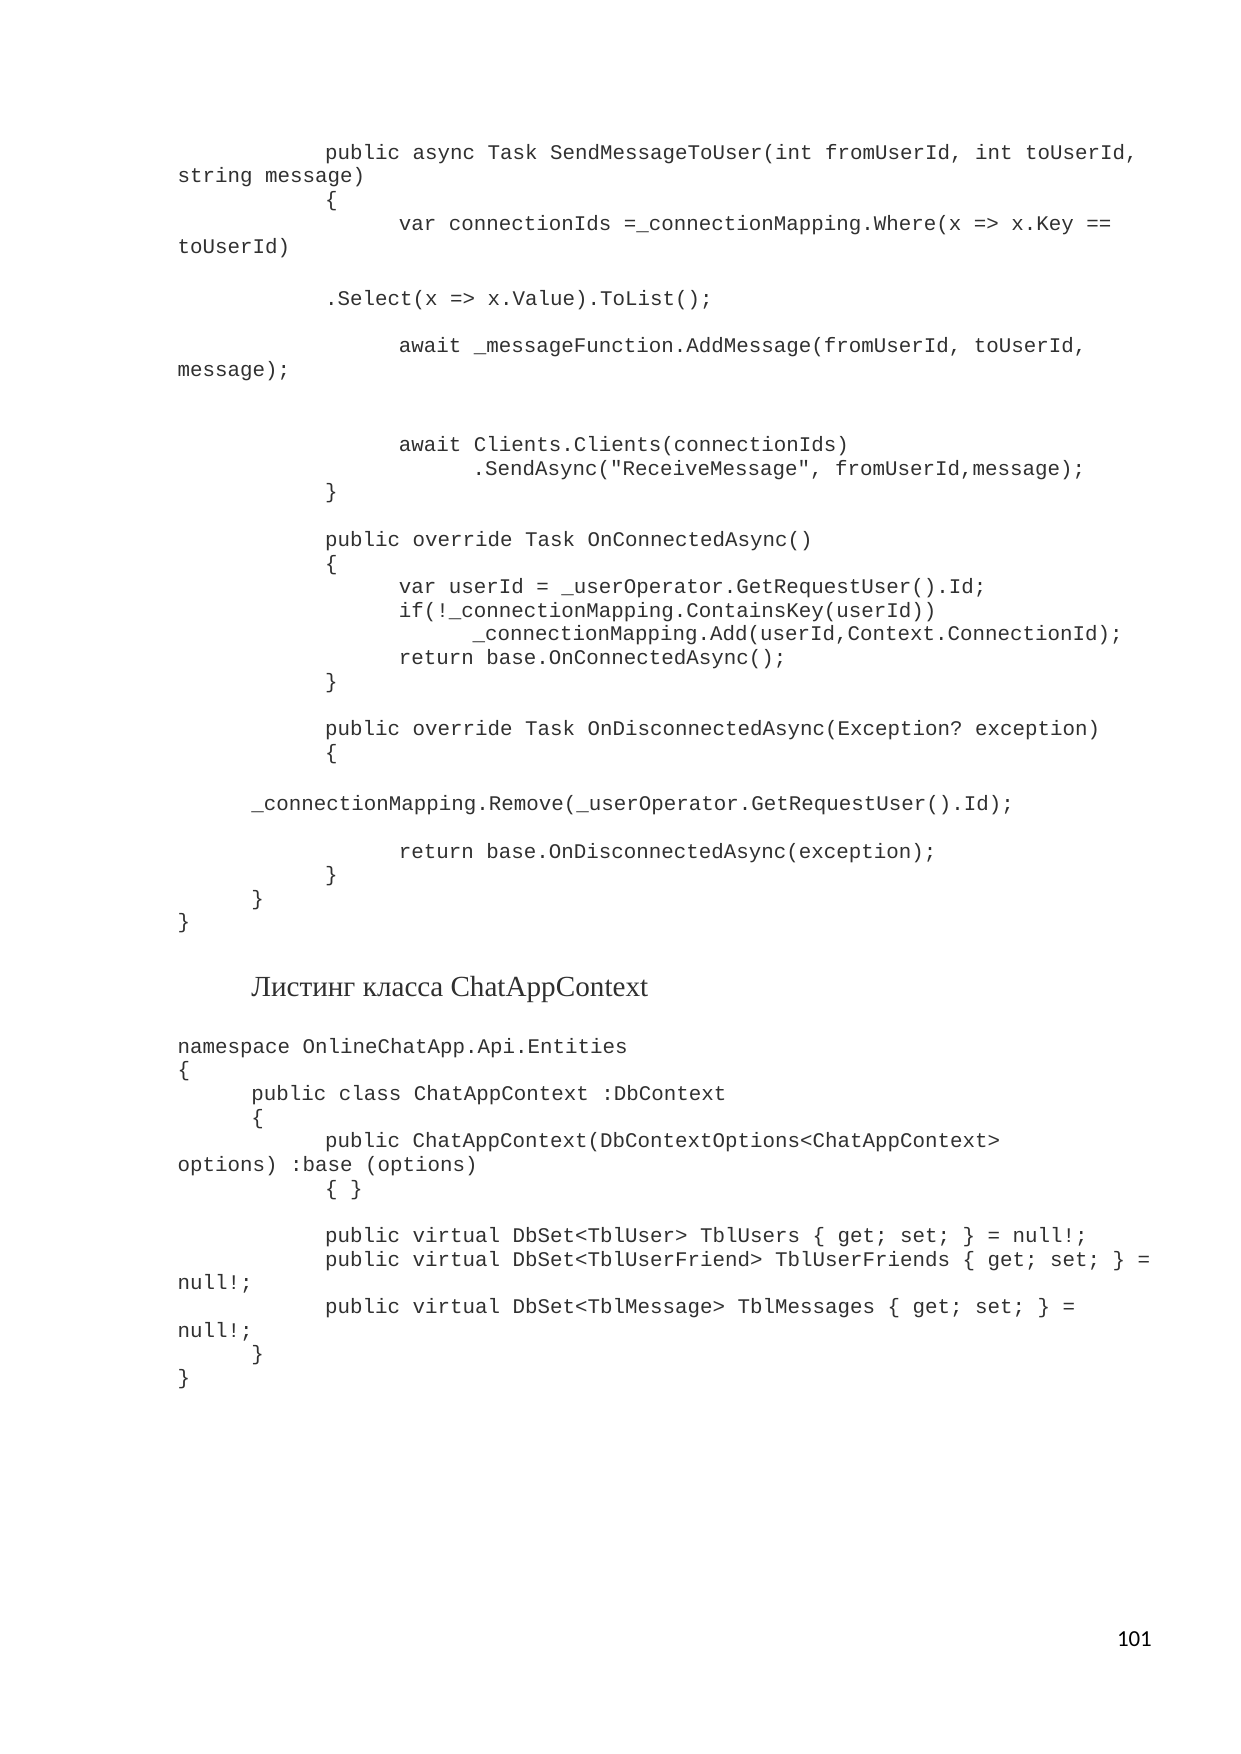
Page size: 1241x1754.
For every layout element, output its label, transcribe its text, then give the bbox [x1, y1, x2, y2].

text { [177, 1059, 1152, 1083]
text if(!_connectionMapping.ContainsKey(userId)) [177, 600, 1152, 623]
text } [177, 482, 1152, 505]
text public virtual DbSet<TblUser> TblUsers { get; set; } = null!; [177, 1225, 1152, 1249]
text return base.OnConnectedAsync(); [177, 647, 1152, 671]
text public async Task SendMessageToUser(int fromUserId, int toUserId, string message) [177, 142, 1152, 189]
text } [177, 1343, 1152, 1367]
text .SendAsync("ReceiveMessage", fromUserId,message); [177, 458, 1152, 482]
text } [177, 1367, 1152, 1391]
text public ChatAppContext(DbContextOptions<ChatAppContext> options) :base (options) [177, 1130, 1152, 1178]
text _connectionMapping.Add(userId,Context.ConnectionId); [177, 623, 1152, 647]
text var userId = _userOperator.GetRequestUser().Id; [177, 576, 1152, 600]
text { [177, 742, 1152, 765]
text var connectionIds =_connectionMapping.Where(x => x.Key == toUserId) [177, 213, 1152, 260]
text public class ChatAppContext :DbContext [177, 1083, 1152, 1107]
text namespace OnlineChatApp.Api.Entities [177, 1036, 1152, 1059]
text await Clients.Clients(connectionIds) [177, 434, 1152, 458]
text _connectionMapping.Remove(_userOperator.GetRequestUser().Id); [177, 765, 1152, 817]
text { } [177, 1178, 1152, 1201]
text public override Task OnConnectedAsync() [177, 529, 1152, 552]
text } [177, 864, 1152, 888]
text await _messageFunction.AddMessage(fromUserId, toUserId, message); [177, 335, 1152, 383]
text return base.OnDisconnectedAsync(exception); [177, 841, 1152, 864]
text public virtual DbSet<TblUserFriend> TblUserFriends { get; set; } = null!; [177, 1249, 1152, 1296]
text { [177, 552, 1152, 576]
text { [177, 1107, 1152, 1130]
text } [177, 912, 1152, 935]
text public virtual DbSet<TblMessage> TblMessages { get; set; } = null!; [177, 1296, 1152, 1343]
text Листинг класса ChatAppContext [177, 969, 1152, 1002]
text } [177, 671, 1152, 694]
text { [177, 189, 1152, 213]
text } [177, 888, 1152, 912]
text .Select(x => x.Value).ToList(); [177, 260, 1152, 312]
text public override Task OnDisconnectedAsync(Exception? exception) [177, 718, 1152, 742]
